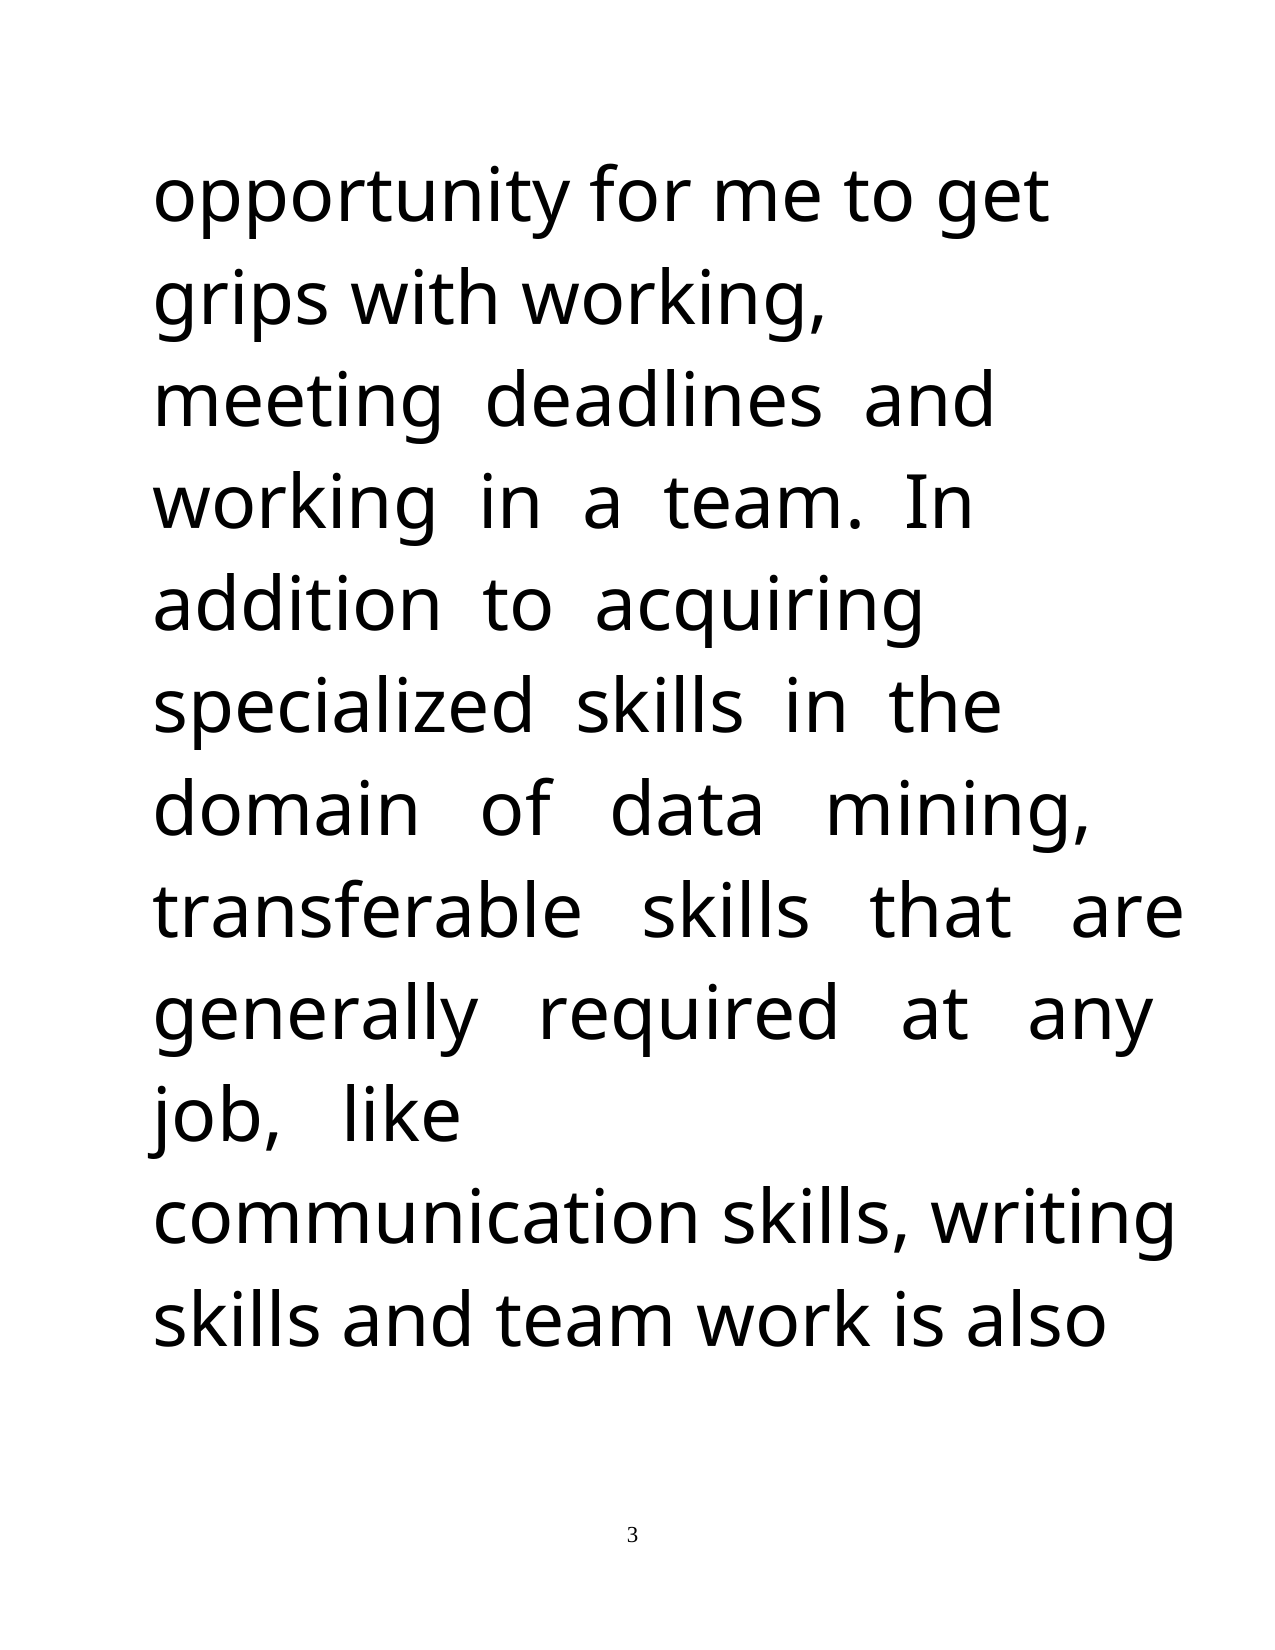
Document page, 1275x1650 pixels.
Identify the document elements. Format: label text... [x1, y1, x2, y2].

text domain of data mining, transferable skills that are generally required at any job, like [152, 755, 1189, 1163]
text meeting deadlines and working in a team. In addition to acquiring specialized skills in the [152, 346, 1189, 755]
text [152, 1163, 1189, 1368]
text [152, 142, 1189, 346]
